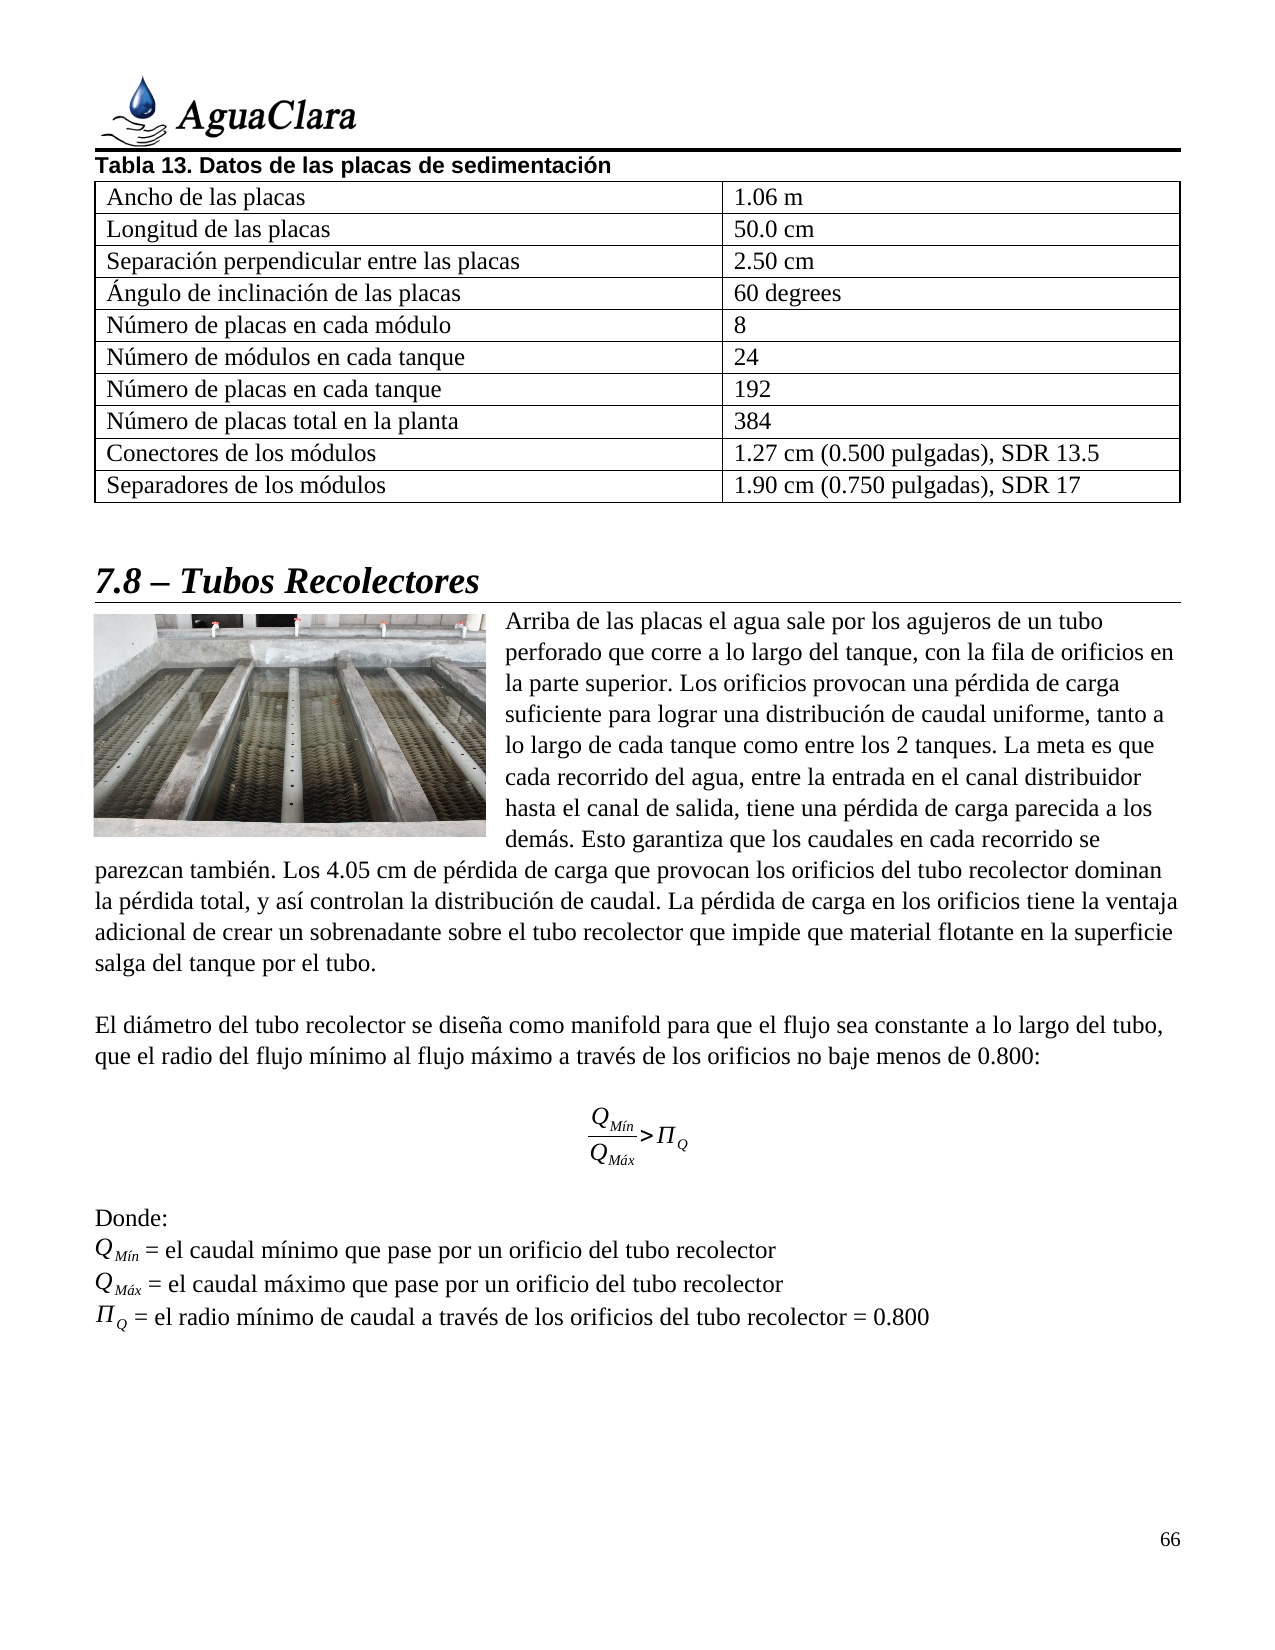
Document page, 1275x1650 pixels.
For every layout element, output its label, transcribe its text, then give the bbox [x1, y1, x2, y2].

text = el caudal mínimo que pase por un orificio del tubo recolector [94, 1234, 1181, 1265]
table_cell Separadores de los módulos [96, 471, 722, 502]
picture [93, 614, 486, 837]
table_cell 60 degrees [723, 278, 1179, 309]
table_header Ancho de las placas [96, 182, 722, 213]
picture [94, 75, 373, 148]
table_cell Número de módulos en cada tanque [96, 342, 722, 373]
text = el radio mínimo de caudal a través de los orificios del tubo recolector = 0.800 [94, 1301, 1181, 1332]
table_cell 24 [723, 342, 1179, 373]
table_cell Ángulo de inclinación de las placas [96, 278, 722, 309]
table_cell 192 [723, 374, 1179, 405]
table_cell 1.90 cm (0.750 pulgadas), SDR 17 [723, 471, 1179, 502]
table_cell Número de placas en cada tanque [96, 374, 722, 405]
text Donde: [94, 1203, 1181, 1231]
table_cell Número de placas total en la planta [96, 406, 722, 437]
text Tabla 13. Datos de las placas de sedimentación [94, 152, 1181, 179]
table_cell 1.27 cm (0.500 pulgadas), SDR 13.5 [723, 439, 1179, 469]
subtitle – Tubos Recolectores [94, 559, 1181, 603]
table_cell 2.50 cm [723, 246, 1179, 277]
table_cell Separación perpendicular entre las placas [96, 246, 722, 277]
text El diámetro del tubo recolector se diseña como manifold para que el flujo sea constante a lo largo del tubo, que el radio del flujo mínimo al flujo máximo a través de los orificios no baje menos de 0.800: [94, 1010, 1181, 1070]
table_cell Número de placas en cada módulo [96, 310, 722, 341]
table_cell Longitud de las placas [96, 214, 722, 245]
text = el caudal máximo que pase por un orificio del tubo recolector [94, 1267, 1181, 1299]
text Arriba de las placas el agua sale por los agujeros de un tubo perforado que corre a lo largo del tanque, con la fila de orificios en la parte superior. Los orificios provocan una pérdida de carga suficiente para lograr una distribución de caudal uniforme, tanto a lo largo de cada tanque como entre los 2 tanques. La meta es que cada recorrido del agua, entre la entrada en el canal distribuidor hasta el canal de salida, tiene una pérdida de carga parecida a los demás. Esto garantiza que los caudales en cada recorrido se parezcan también. Los 4.05 cm de pérdida de carga que provocan los orificios del tubo recolector dominan la pérdida total, y así controlan la distribución de caudal. La pérdida de carga en los orificios tiene la ventaja adicional de crear un sobrenadante sobre el tubo recolector que impide que material flotante en la superficie salga del tanque por el tubo. [94, 606, 1181, 977]
table_cell 384 [723, 406, 1179, 437]
table_cell 8 [723, 310, 1179, 341]
table_cell 50.0 cm [723, 214, 1179, 245]
table_header 1.06 m [723, 182, 1179, 213]
table_cell Conectores de los módulos [96, 439, 722, 469]
